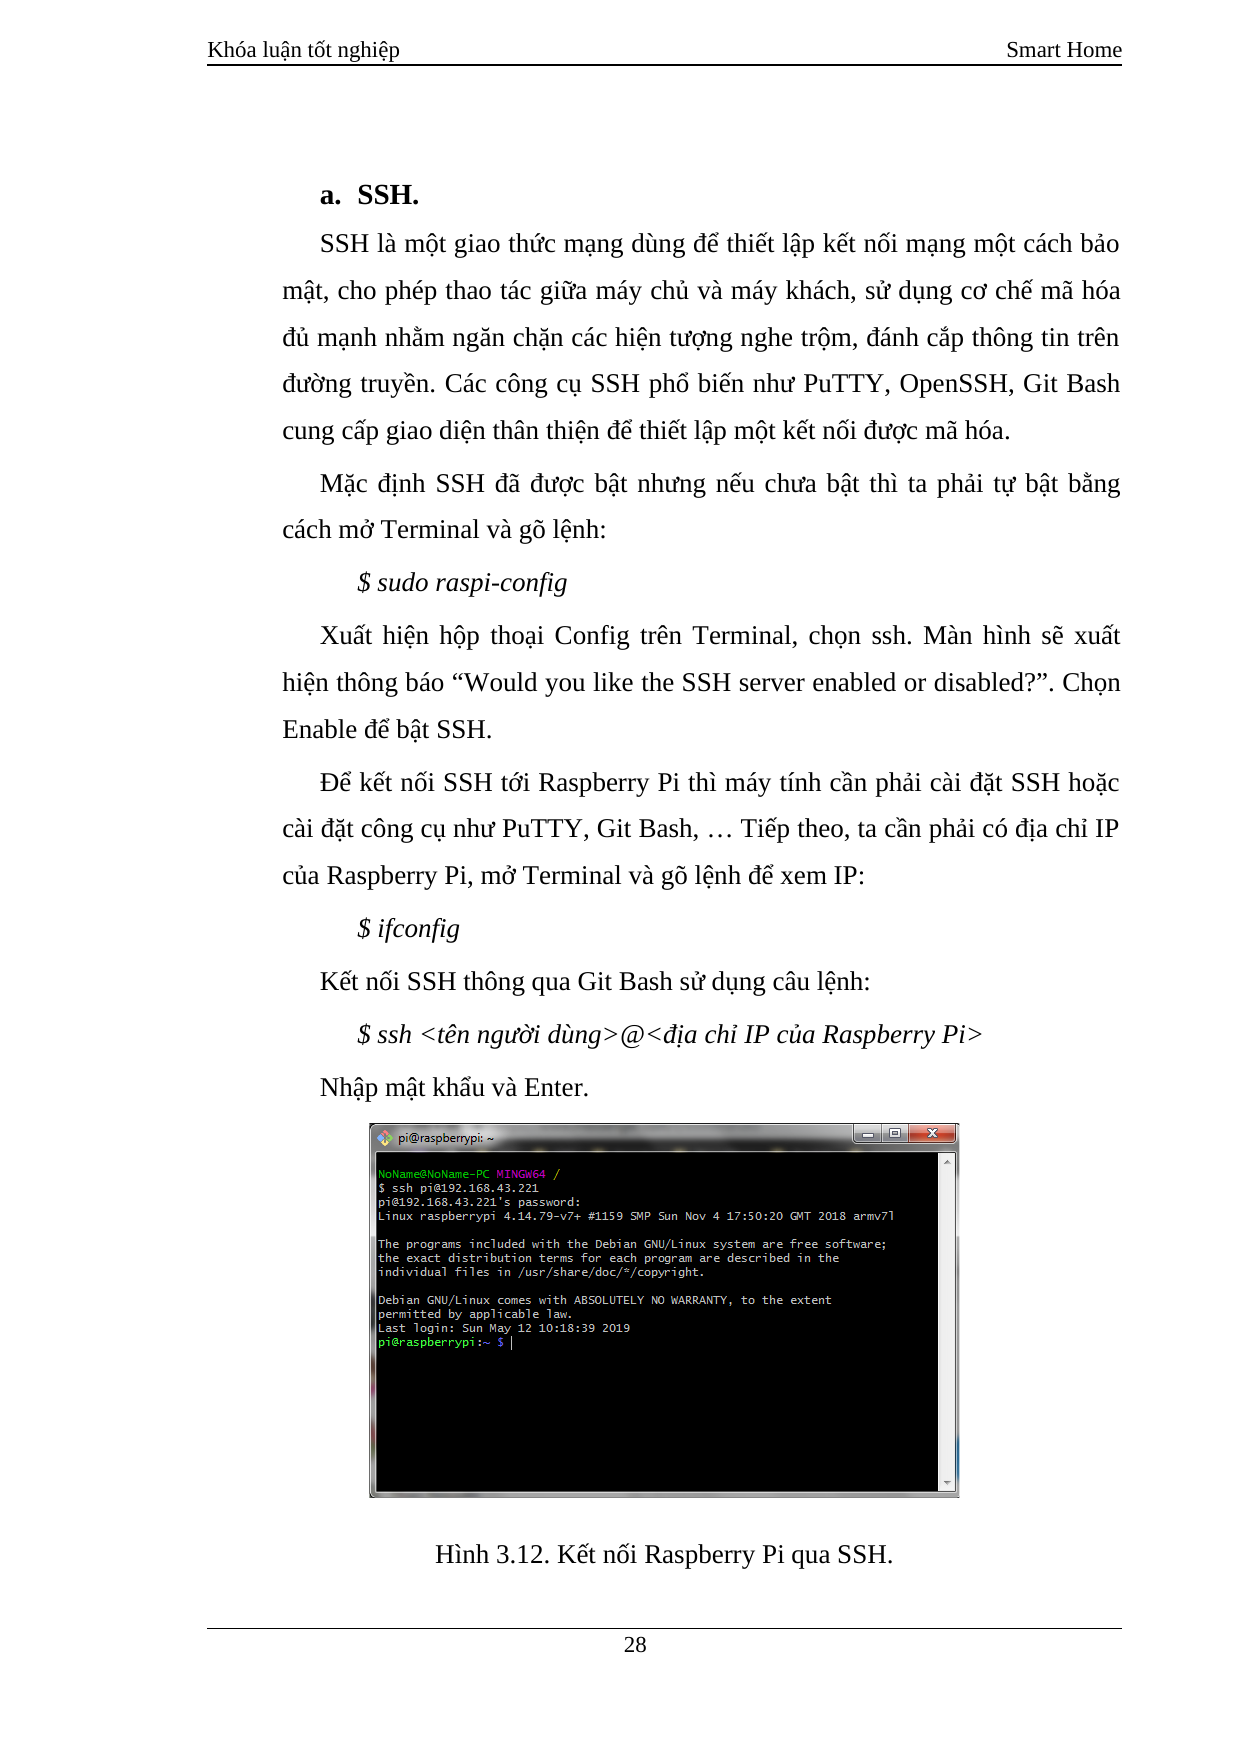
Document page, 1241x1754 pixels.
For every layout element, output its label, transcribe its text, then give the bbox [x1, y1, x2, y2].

text $ sudo raspi-config [282, 566, 1122, 598]
text Để kết nối SSH tới Raspberry Pi thì máy tính cần phải cài đặt SSH hoặc cài đặt công cụ như PuTTY, Git Bash, … Tiếp theo, ta cần phải có địa chỉ IP của Raspberry Pi, mở Terminal và gõ lệnh để xem IP: [282, 766, 1122, 890]
text Xuất hiện hộp thoại Config trên Terminal, chọn ssh. Màn hình sẽ xuất hiện thông báo “Would you like the SSH server enabled or disabled?”. Chọn Enable để bật SSH. [282, 619, 1122, 744]
text $ ssh <tên người dùng>@<địa chỉ IP của Raspberry Pi> [282, 1018, 1122, 1049]
picture [369, 1123, 960, 1498]
subtitle SSH. [282, 177, 1122, 211]
text Mặc định SSH đã được bật nhưng nếu chưa bật thì ta phải tự bật bằng cách mở Terminal và gõ lệnh: [282, 467, 1122, 545]
text SSH là một giao thức mạng dùng để thiết lập kết nối mạng một cách bảo mật, cho phép thao tác giữa máy chủ và máy khách, sử dụng cơ chế mã hóa đủ mạnh nhằm ngăn chặn các hiện tượng nghe trộm, đánh cắp thông tin trên đường truyền. Các công cụ SSH phổ biến như PuTTY, OpenSSH, Git Bash cung cấp giao diện thân thiện để thiết lập một kết nối được mã hóa. [282, 227, 1122, 445]
text $ ifconfig [282, 912, 1122, 943]
text Nhập mật khẩu và Enter. [282, 1071, 1122, 1102]
text Kết nối SSH thông qua Git Bash sử dụng câu lệnh: [282, 965, 1122, 996]
